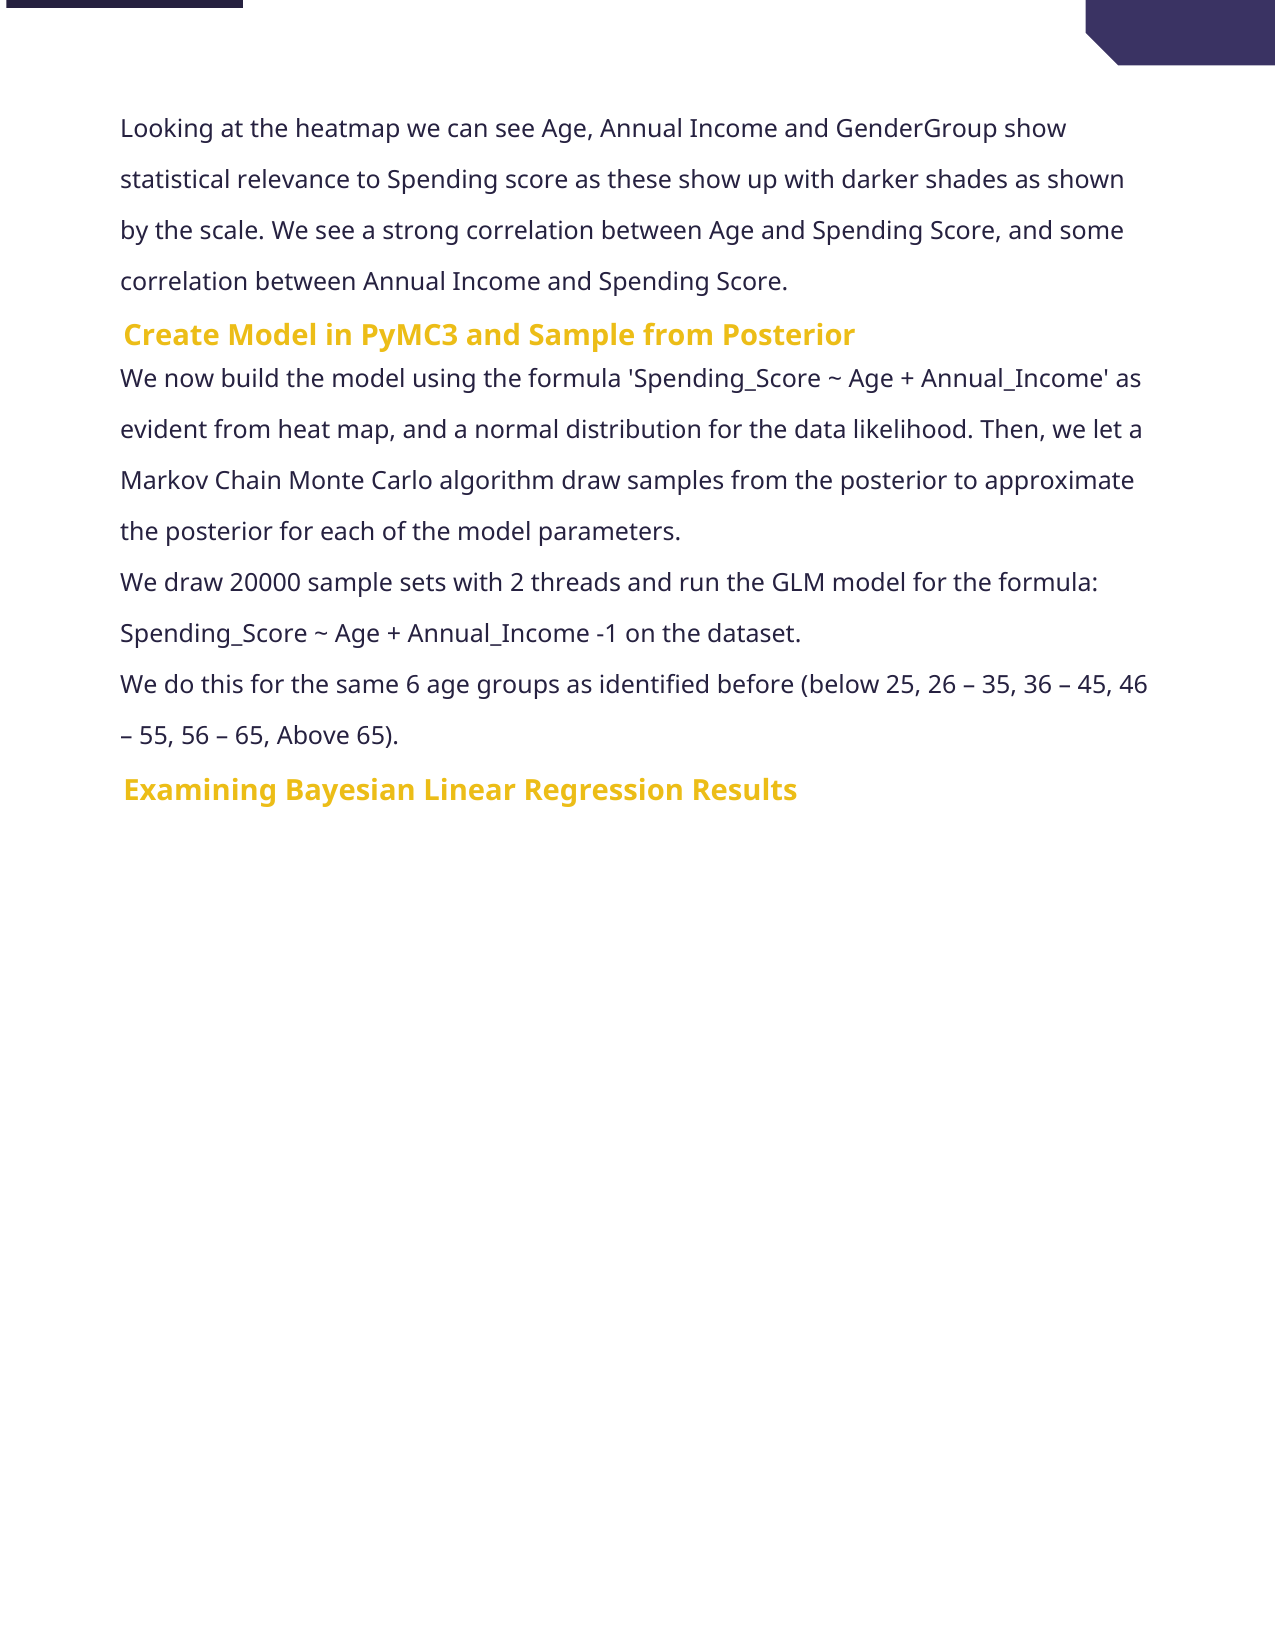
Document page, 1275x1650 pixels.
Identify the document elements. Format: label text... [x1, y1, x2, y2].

subtitle Create Model in PyMC3 and Sample from Posterior [123, 314, 1152, 354]
text We draw 20000 sample sets with 2 threads and run the GLM model for the formula: Spending_Score ~ Age + Annual_Income -1 on the dataset. [120, 565, 1155, 650]
text We now build the model using the formula 'Spending_Score ~ Age + Annual_Income' as evident from heat map, and a normal distribution for the data likelihood. Then, we let a Markov Chain Monte Carlo algorithm draw samples from the posterior to approximate the posterior for each of the model parameters. [120, 361, 1155, 548]
text We do this for the same 6 age groups as identified before (below 25, 26 – 35, 36 – 45, 46 – 55, 56 – 65, Above 65). [120, 667, 1155, 752]
subtitle Examining Bayesian Linear Regression Results [123, 769, 1152, 808]
text Looking at the heatmap we can see Age, Annual Income and GenderGroup show statistical relevance to Spending score as these show up with darker shades as shown by the scale. We see a strong correlation between Age and Spending Score, and some correlation between Annual Income and Spending Score. [120, 110, 1155, 298]
